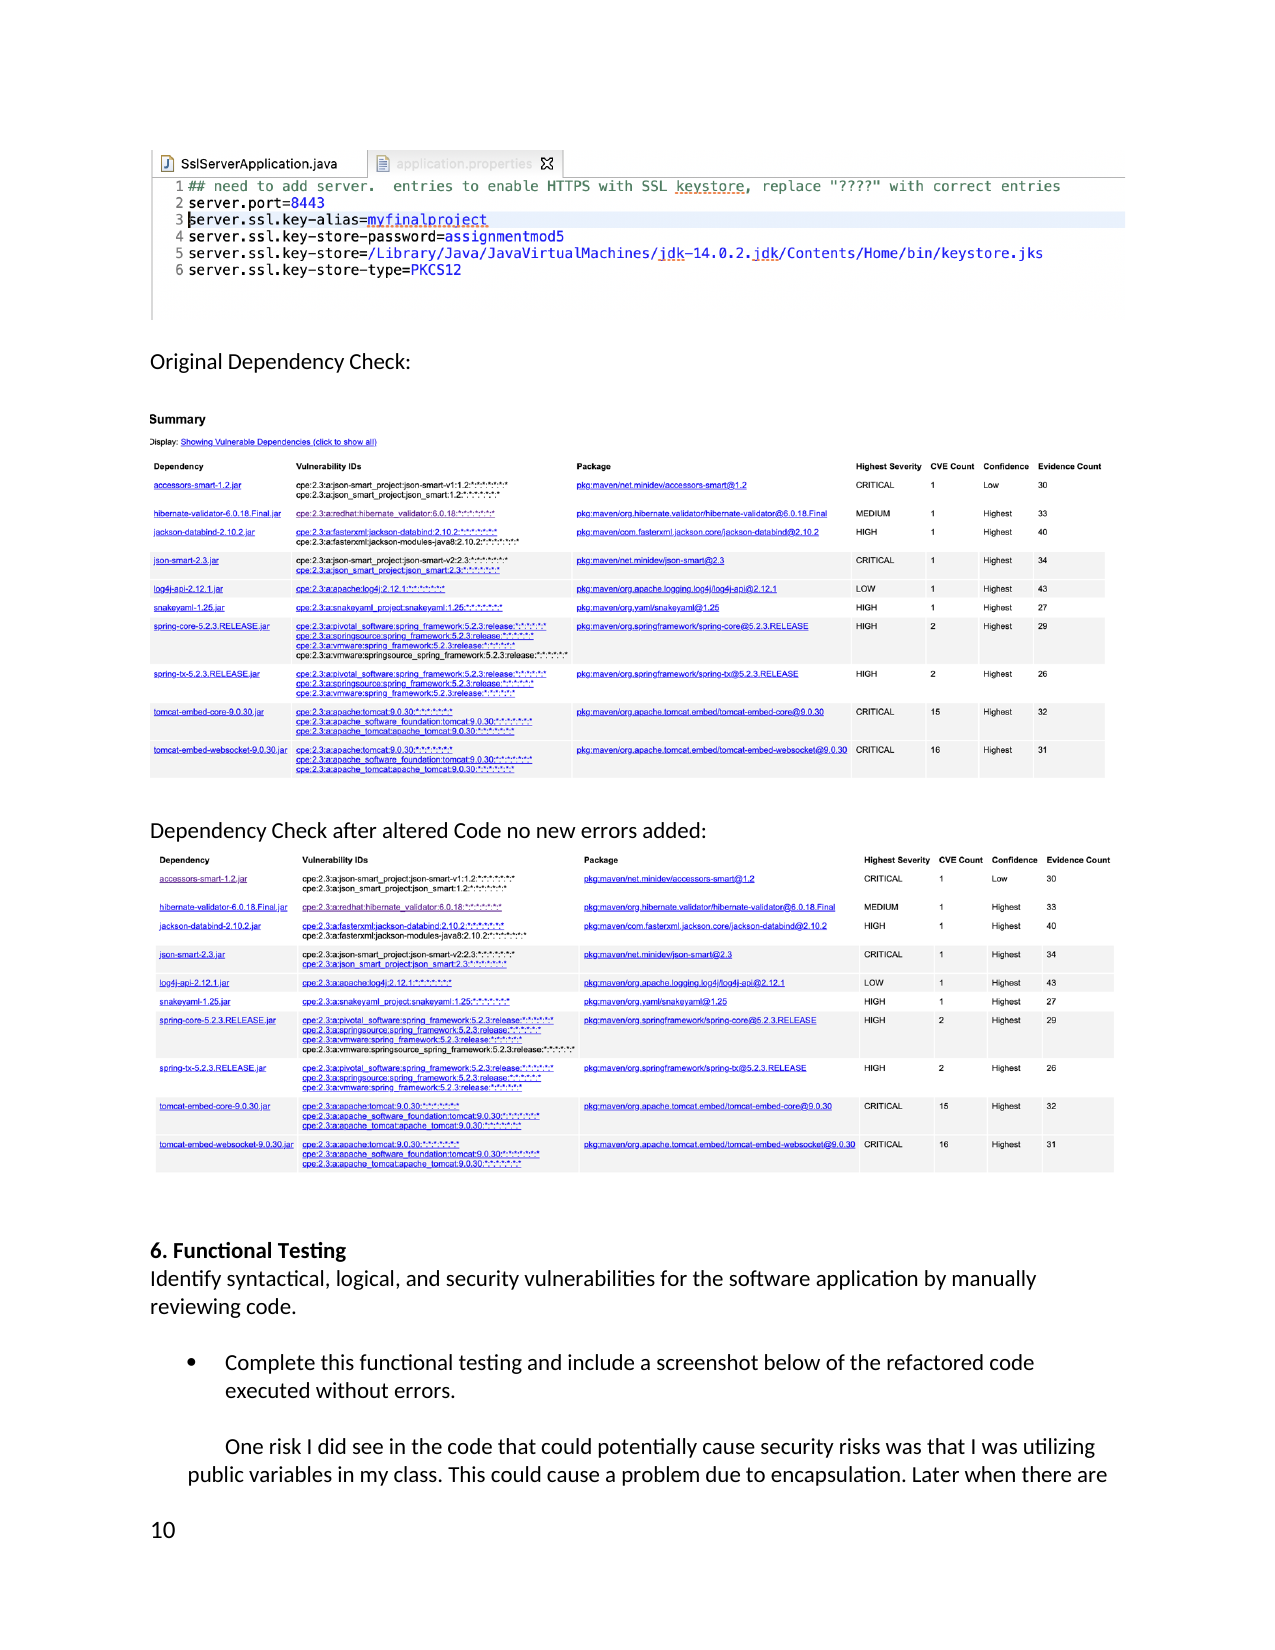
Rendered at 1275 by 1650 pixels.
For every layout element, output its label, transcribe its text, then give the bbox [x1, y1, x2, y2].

subtitle 6. Functional Testing [150, 1236, 1125, 1264]
list Complete this functional testing and include a screenshot below of the refactored code executed without errors. [187, 1348, 1125, 1404]
picture [150, 405, 1125, 788]
picture [150, 150, 1125, 320]
text Original Dependency Check: [150, 347, 1125, 405]
text Dependency Check after altered Code no new errors added: [150, 816, 1125, 843]
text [187, 1432, 1125, 1488]
picture [150, 843, 1125, 1180]
text Identify syntactical, logical, and security vulnerabilities for the software application by manually reviewing code. [150, 1264, 1125, 1320]
